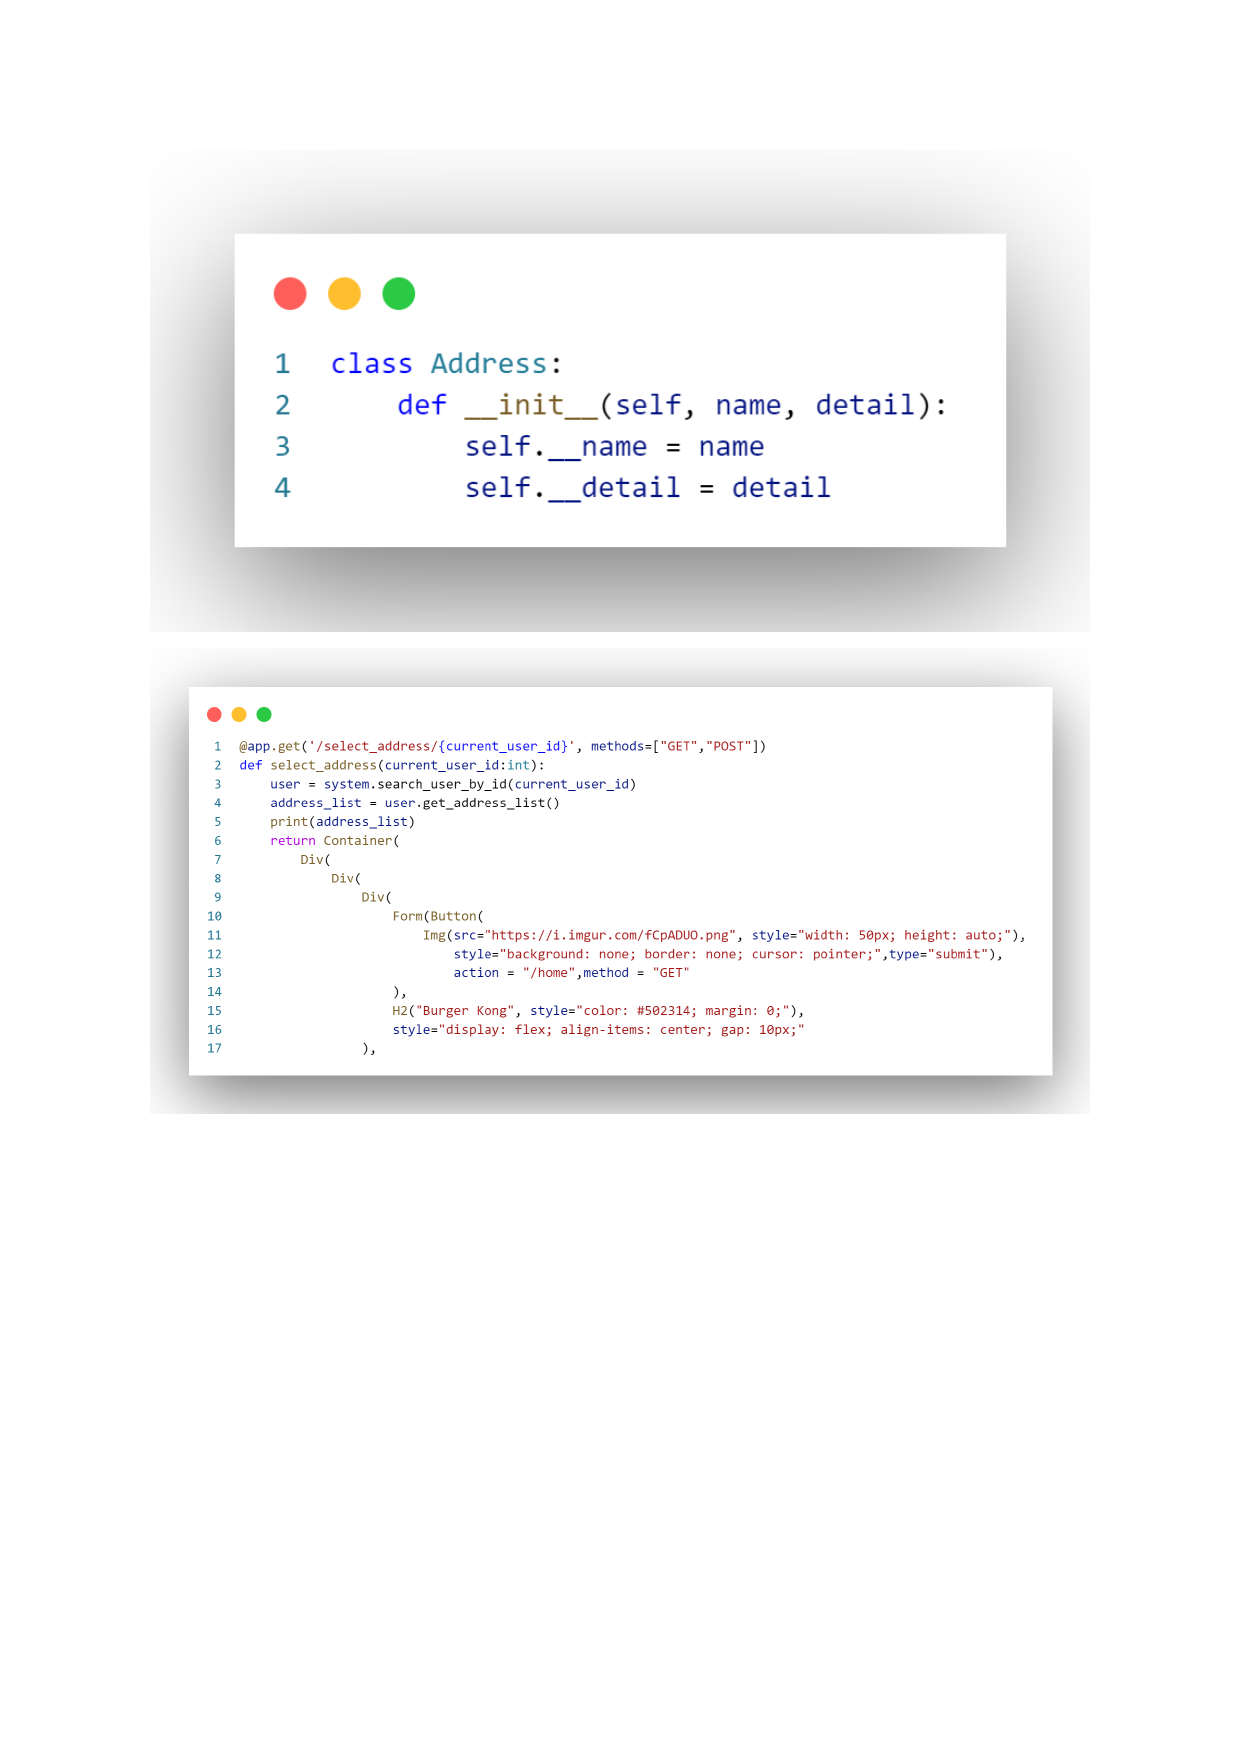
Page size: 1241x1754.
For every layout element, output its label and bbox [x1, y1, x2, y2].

picture [150, 150, 1091, 632]
picture [150, 648, 1091, 1114]
